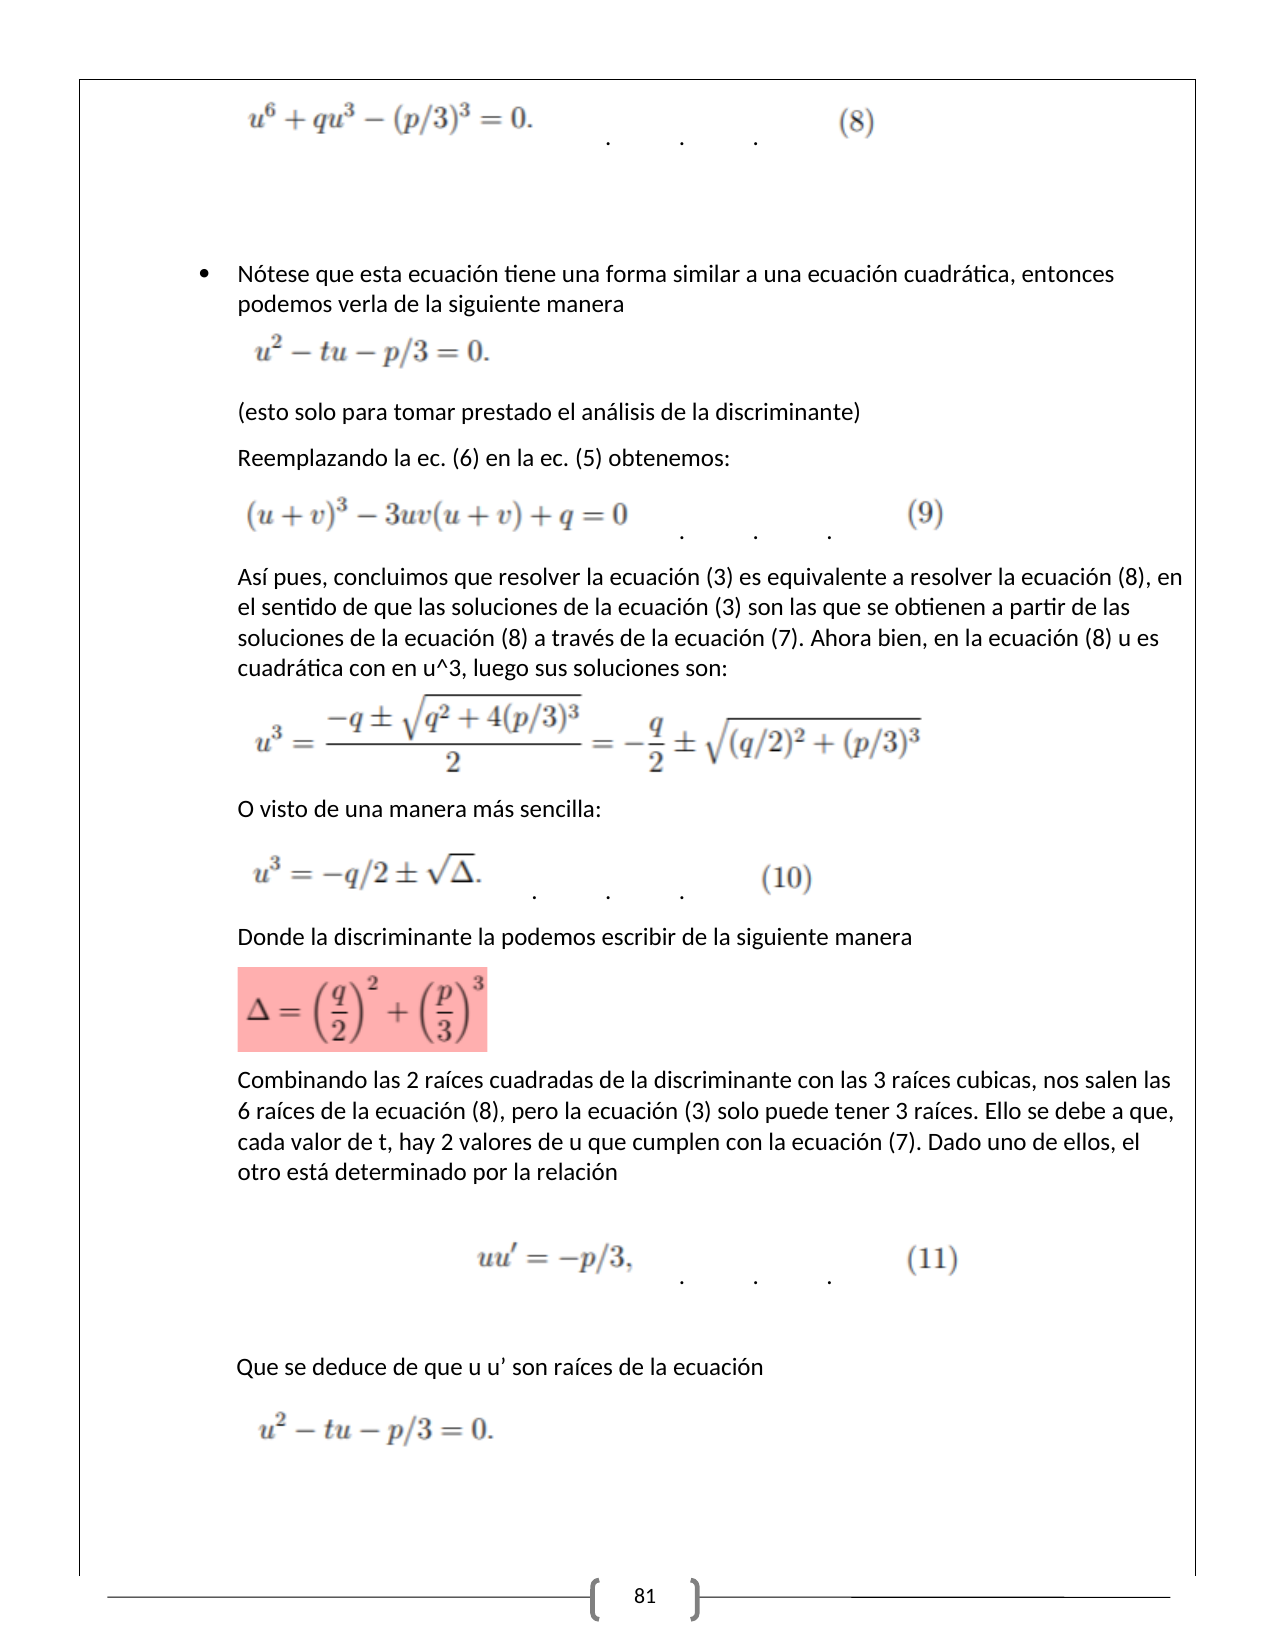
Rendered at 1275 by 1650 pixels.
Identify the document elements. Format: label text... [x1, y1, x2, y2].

list (esto solo para tomar prestado el análisis de la discriminante) [237, 396, 1186, 427]
picture [457, 1234, 639, 1284]
list Reemplazando la ec. (6) en la ec. (5) obtenemos: [237, 442, 1186, 473]
list Combinando las 2 raíces cuadradas de la discriminante con las 3 raíces cubicas, nos salen las 6 raíces de la ecuación (8), pero la ecuación (3) solo puede tener 3 raíces. Ello se debe a que, cada valor de t, hay 2 valores de u que cumplen con la ecuación (7). Dado uno de ellos, el otro está determinado por la relación [237, 1065, 1186, 1187]
picture [237, 318, 507, 383]
picture [237, 88, 544, 145]
picture [752, 859, 822, 900]
text Que se deduce de que u u’ son raíces de la ecuación [162, 1351, 1186, 1382]
picture [241, 1397, 511, 1461]
list O visto de una manera más sencilla: [237, 793, 1186, 824]
picture [237, 838, 496, 900]
picture [237, 492, 643, 540]
list Nótese que esta ecuación tiene una forma similar a una ecuación cuadrática, entonces podemos verla de la siguiente manera [200, 258, 1186, 319]
picture [237, 682, 950, 780]
list Así pues, concluimos que resolver la ecuación (3) es equivalente a resolver la ecuación (8), en el sentido de que las soluciones de la ecuación (3) son las que se obtienen a partir de las soluciones de la ecuación (8) a través de la ecuación (7). Ahora bien, en la ecuación (8) u es cuadrática con en u^3, luego sus soluciones son: [237, 561, 1186, 683]
list Donde la discriminante la podemos escribir de la siguiente manera [237, 921, 1186, 952]
picture [900, 487, 947, 540]
picture [900, 1232, 968, 1284]
picture [826, 101, 881, 145]
